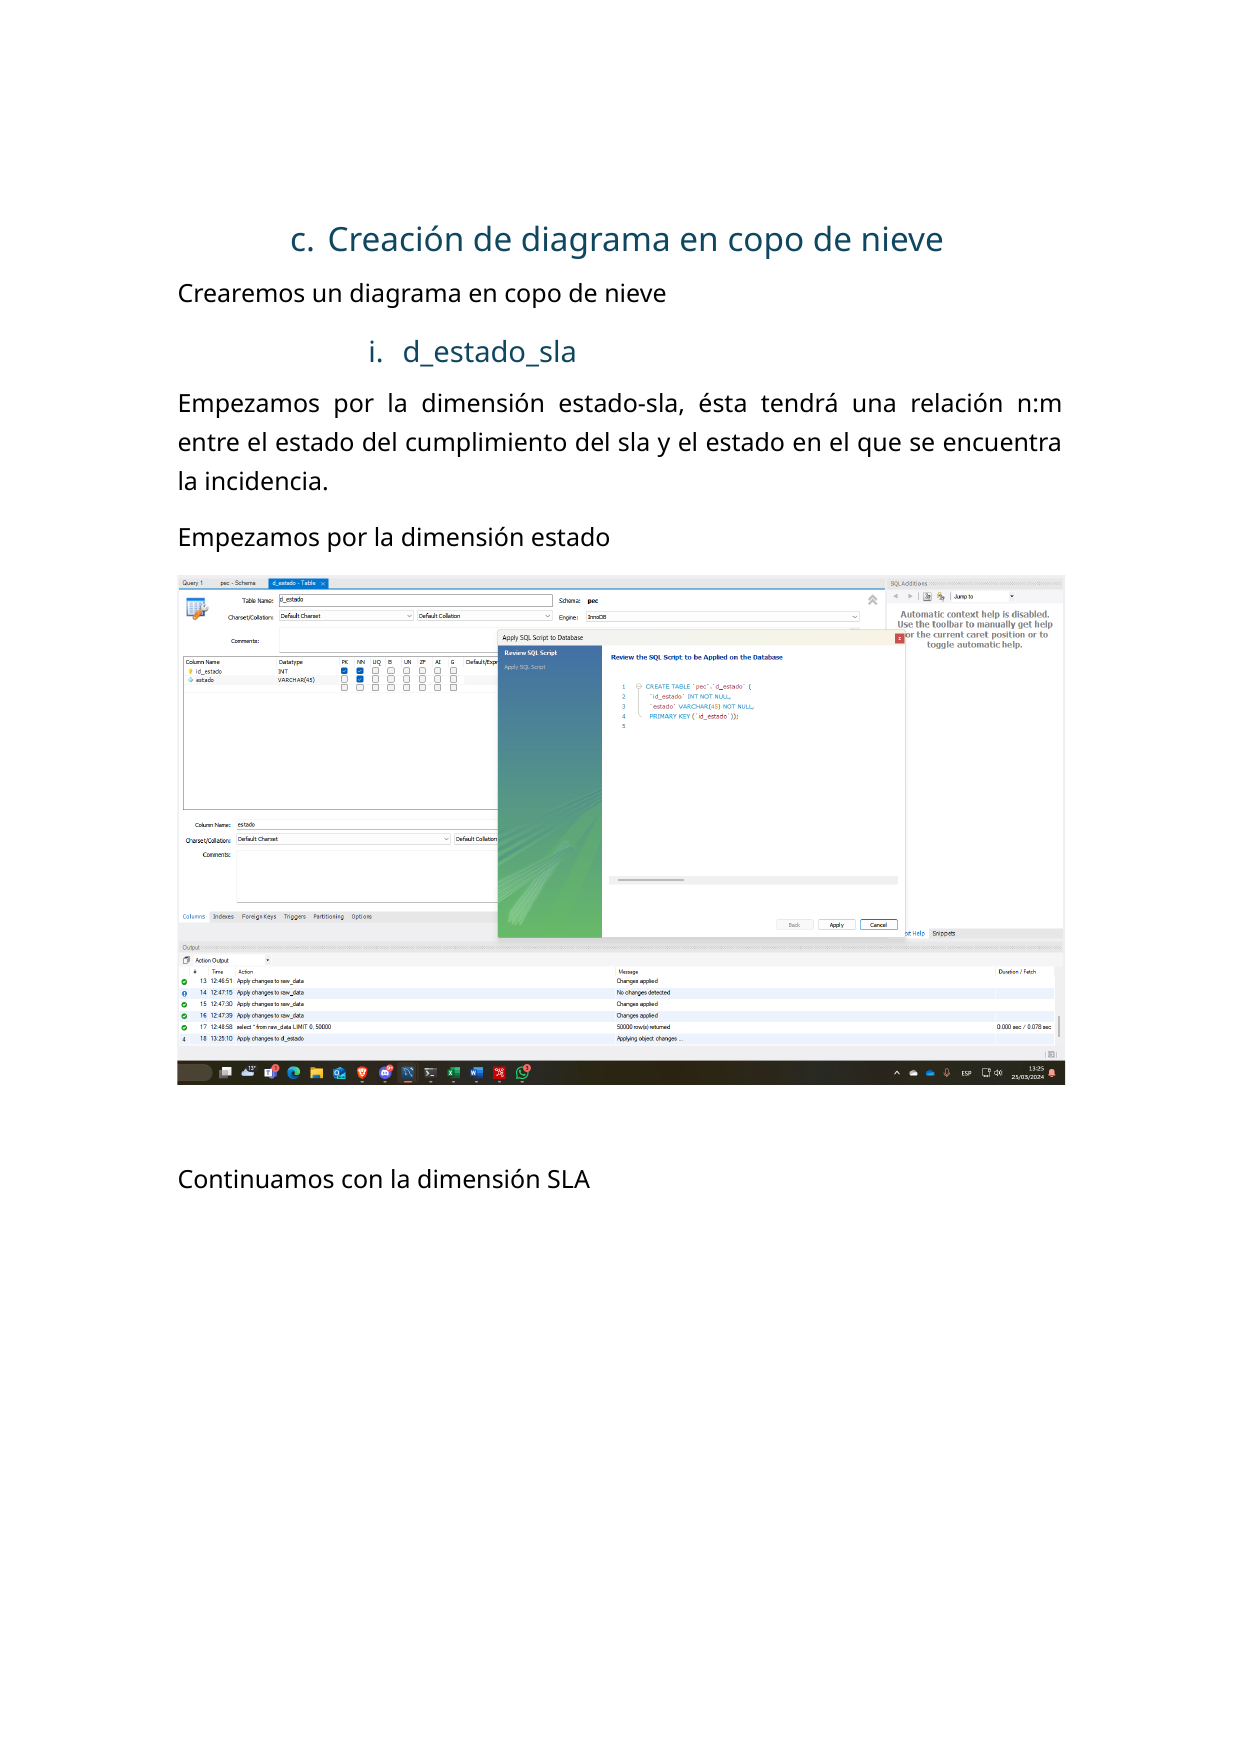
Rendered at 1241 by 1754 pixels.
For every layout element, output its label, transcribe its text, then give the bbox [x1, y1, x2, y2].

text Empezamos por la dimensión estado-sla, ésta tendrá una relación n:m entre el estado del cumplimiento del sla y el estado en el que se encuentra la incidencia. [177, 386, 1063, 498]
subtitle d_estado_sla [383, 332, 1063, 371]
text Empezamos por la dimensión estado [177, 520, 1063, 554]
text Continuamos con la dimensión SLA [177, 1162, 1063, 1196]
subtitle Creación de diagrama en copo de nieve [290, 215, 1063, 261]
text Crearemos un diagrama en copo de nieve [177, 276, 1063, 310]
picture [177, 575, 1066, 1085]
